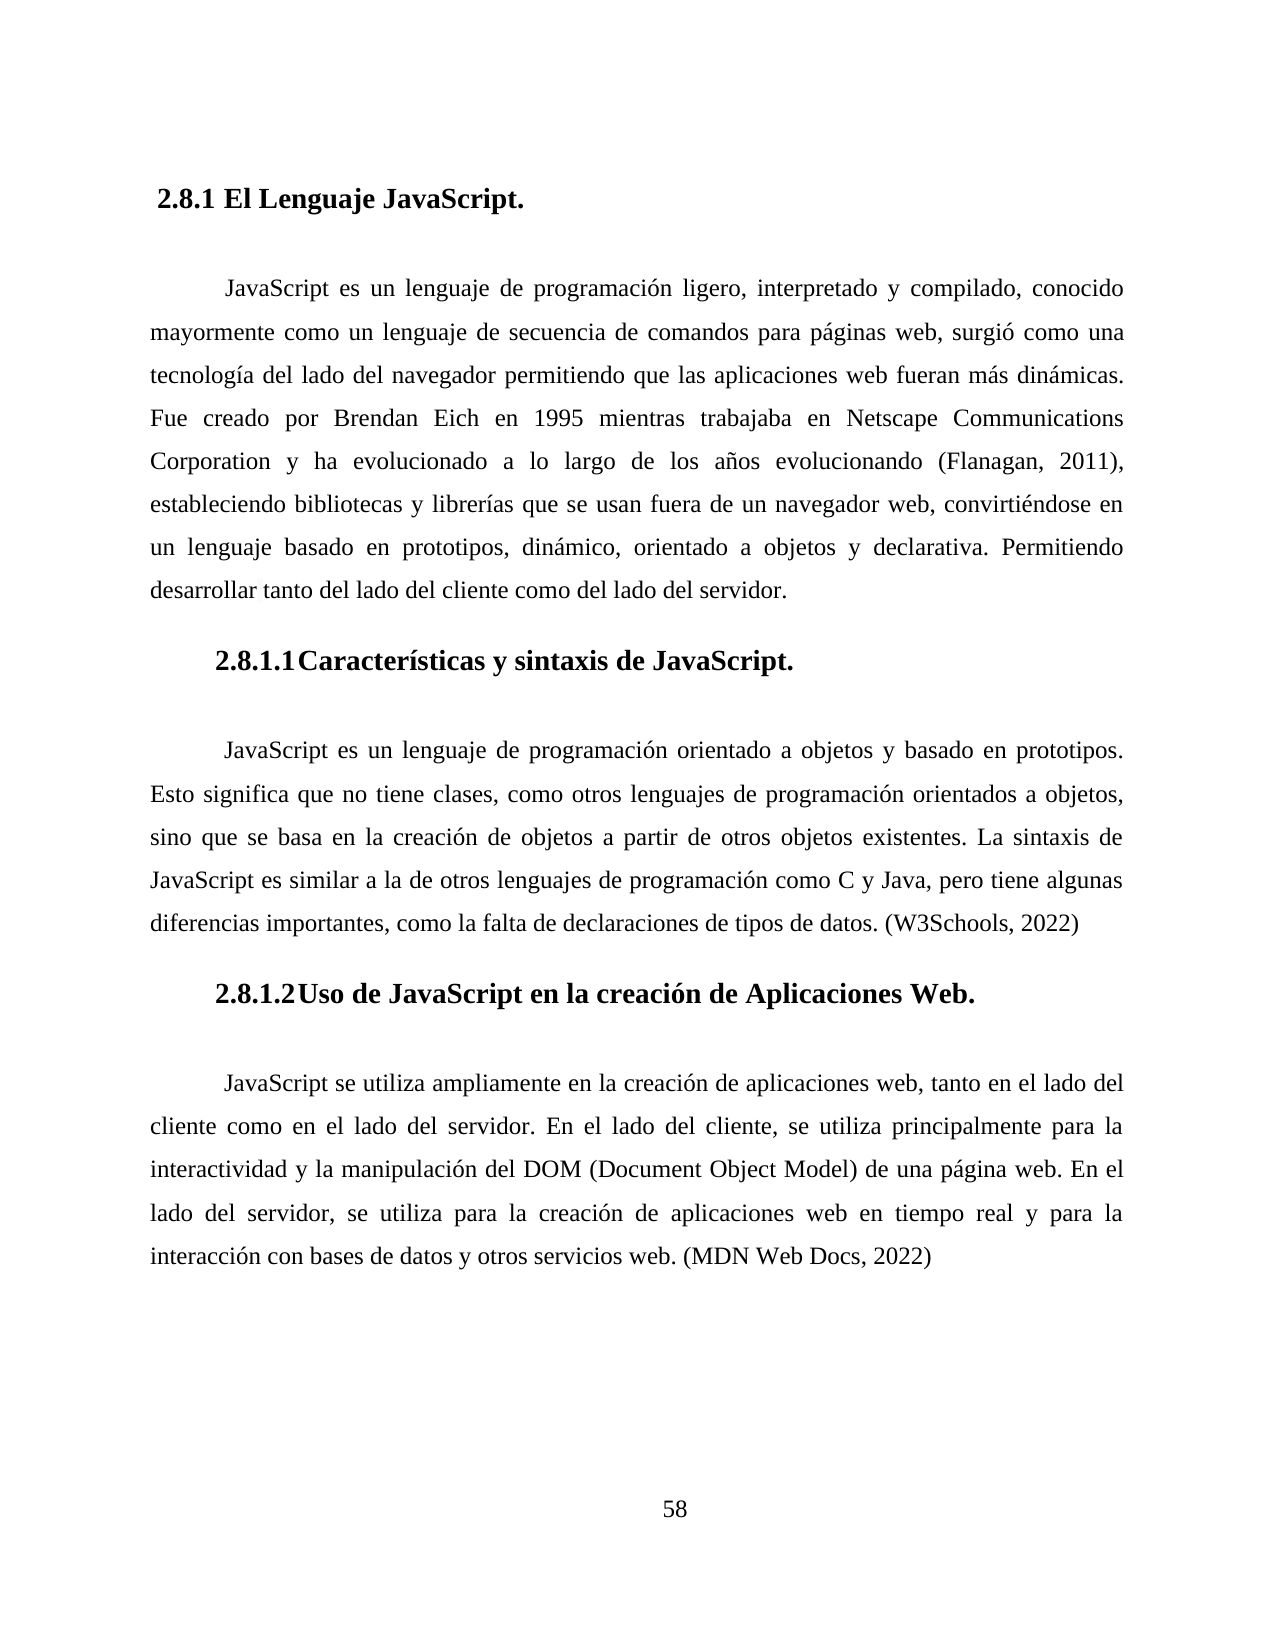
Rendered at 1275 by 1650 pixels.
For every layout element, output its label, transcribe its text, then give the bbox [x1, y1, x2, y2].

text JavaScript es un lenguaje de programación orientado a objetos y basado en prototipos. Esto significa que no tiene clases, como otros lenguajes de programación orientados a objetos, sino que se basa en la creación de objetos a partir de otros objetos existentes. La sintaxis de JavaScript es similar a la de otros lenguajes de programación como C y Java, pero tiene algunas diferencias importantes, como la falta de declaraciones de tipos de datos. (W3Schools, 2022) [150, 736, 1125, 937]
subtitle El Lenguaje JavaScript. [157, 181, 1125, 215]
text JavaScript se utiliza ampliamente en la creación de aplicaciones web, tanto en el lado del cliente como en el lado del servidor. En el lado del cliente, se utiliza principalmente para la interactividad y la manipulación del DOM (Document Object Model) de una página web. En el lado del servidor, se utiliza para la creación de aplicaciones web en tiempo real y para la interacción con bases de datos y otros servicios web. (MDN Web Docs, 2022) [150, 1068, 1125, 1269]
subtitle Características y sintaxis de JavaScript. [150, 643, 1125, 677]
text JavaScript es un lenguaje de programación ligero, interpretado y compilado, conocido mayormente como un lenguaje de secuencia de comandos para páginas web, surgió como una tecnología del lado del navegador permitiendo que las aplicaciones web fueran más dinámicas. Fue creado por Brendan Eich en 1995 mientras trabajaba en Netscape Communications Corporation y ha evolucionado a lo largo de los años evolucionando (Flanagan, 2011), estableciendo bibliotecas y librerías que se usan fuera de un navegador web, convirtiéndose en un lenguaje basado en prototipos, dinámico, orientado a objetos y declarativa. Permitiendo desarrollar tanto del lado del cliente como del lado del servidor. [150, 273, 1125, 604]
subtitle Uso de JavaScript en la creación de Aplicaciones Web. [150, 976, 1125, 1010]
